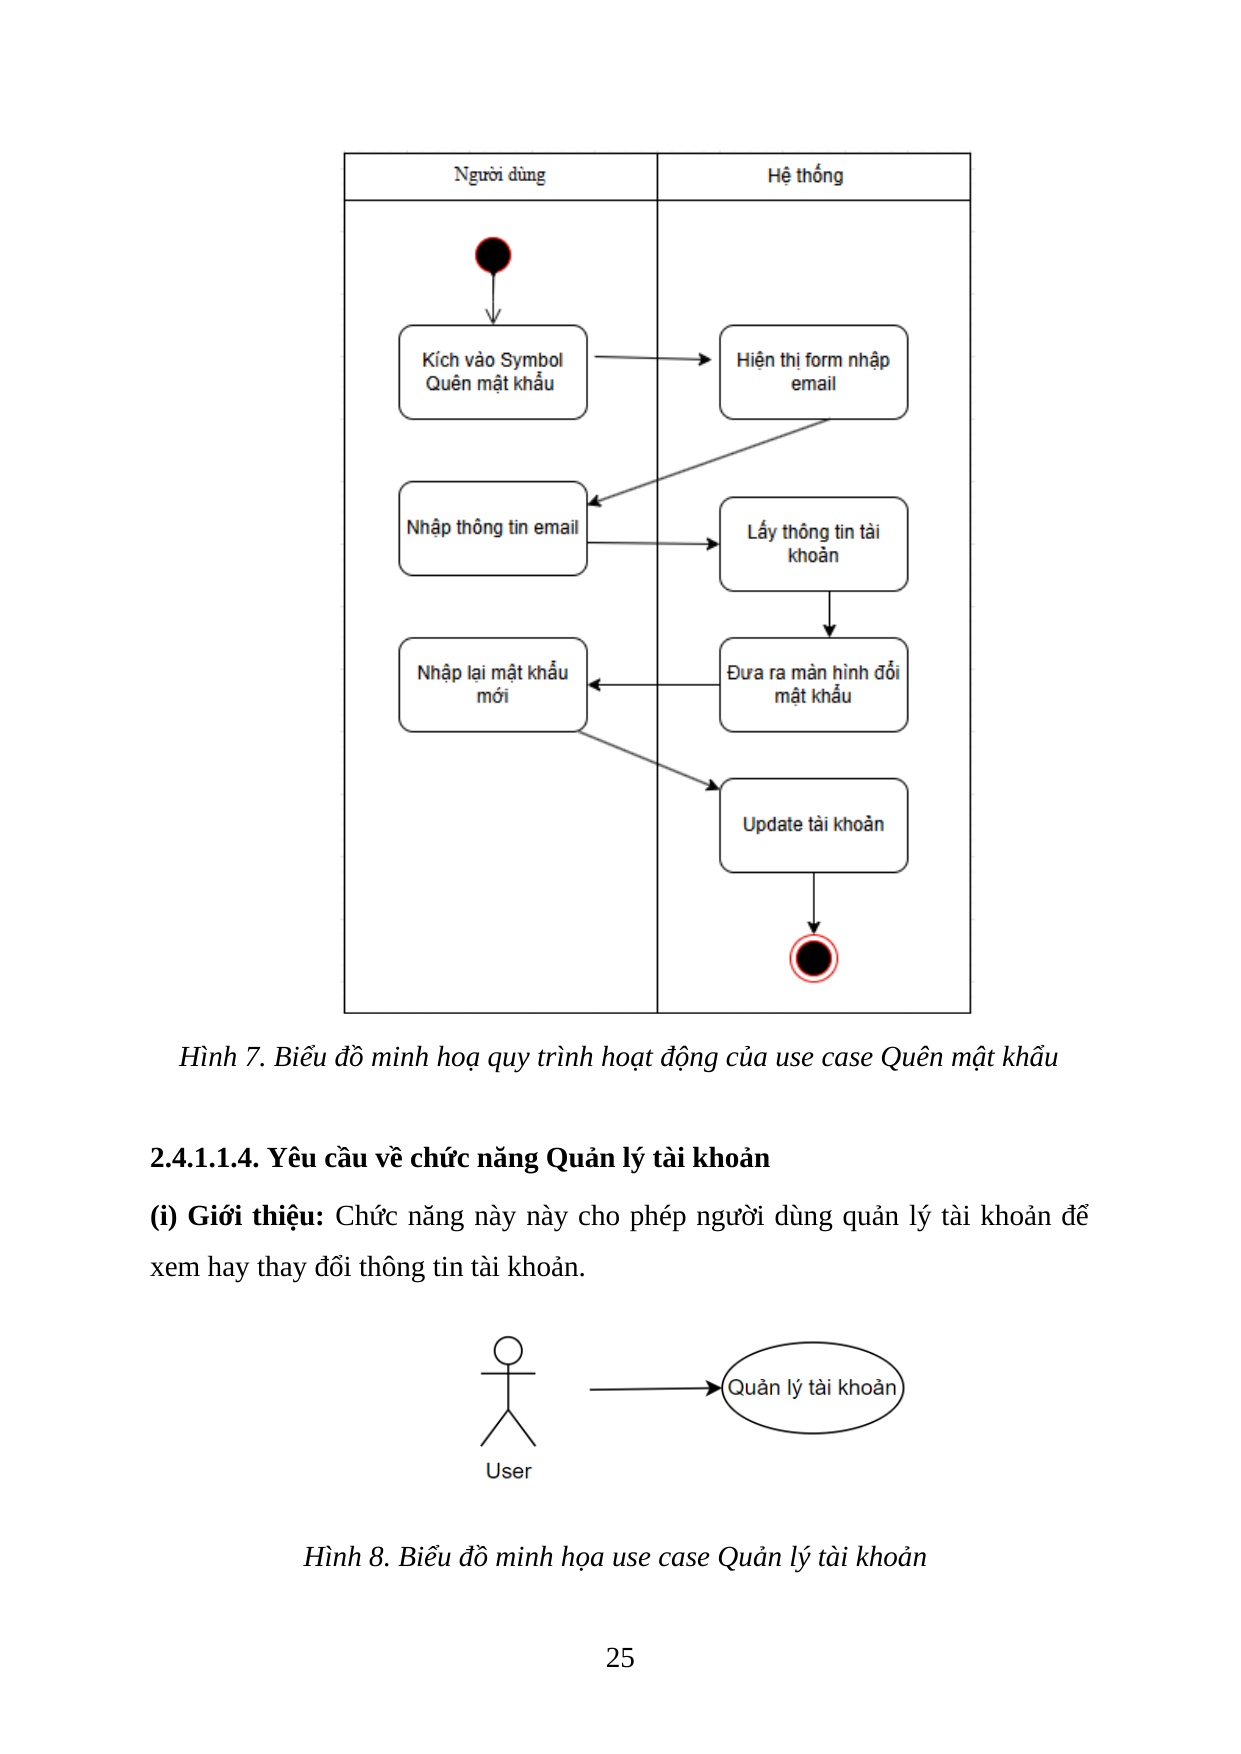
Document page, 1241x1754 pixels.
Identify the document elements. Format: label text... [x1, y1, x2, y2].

picture [339, 150, 976, 1014]
text (i) Giới thiệu: Chức năng này này cho phép người dùng quản lý tài khoản để xem hay thay đổi thông tin tài khoản. [150, 1198, 1090, 1282]
picture [375, 1307, 919, 1514]
subtitle 2.4.1.1.4. Yêu cầu về chức năng Quản lý tài khoản [150, 1140, 1090, 1173]
